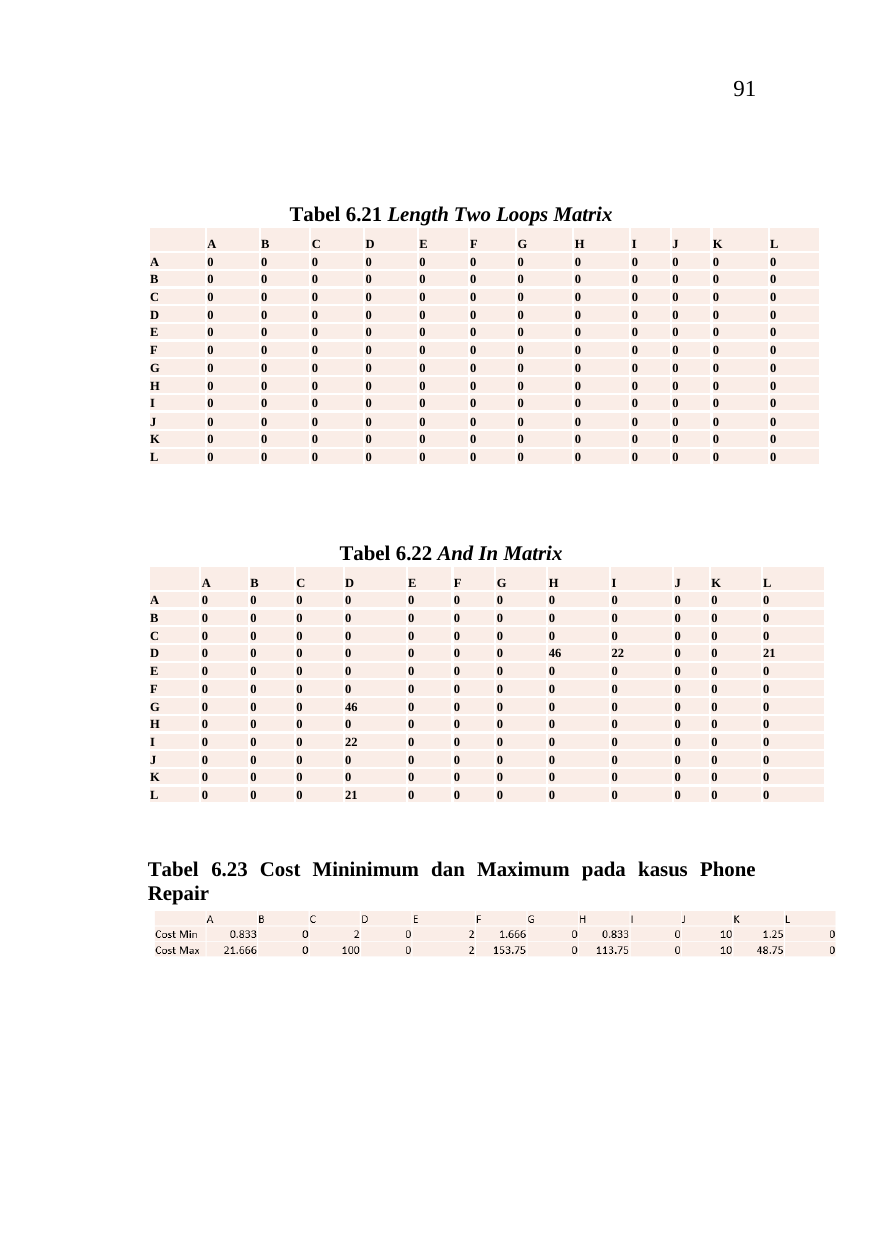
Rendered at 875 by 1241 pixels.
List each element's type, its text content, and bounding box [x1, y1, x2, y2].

table_cell 0 [454, 627, 494, 643]
table_header B [250, 567, 294, 590]
table_cell 0 [454, 610, 494, 625]
table_cell 0 [470, 306, 515, 322]
table_cell 0 [365, 306, 417, 322]
table_cell 0 [454, 592, 494, 607]
table_cell 0 [574, 342, 629, 357]
table_header E [408, 567, 451, 590]
table_cell 0 [674, 734, 709, 749]
table_cell 0 [201, 680, 248, 696]
table_cell 0 [713, 306, 768, 322]
table_cell 0 [713, 359, 768, 375]
table_cell 0 [631, 342, 670, 357]
table_cell 0 [496, 751, 546, 767]
table_cell 0 [470, 449, 515, 464]
table_cell 0 [345, 592, 406, 607]
table_cell 0 [711, 751, 761, 767]
table_cell 0 [345, 716, 406, 731]
table_cell 0 [763, 716, 824, 731]
table_cell 0 [672, 306, 710, 322]
table_cell 0 [311, 359, 363, 375]
table_cell 0 [548, 769, 609, 784]
table_cell 0 [631, 253, 670, 269]
table_cell 0 [631, 431, 670, 447]
table_cell 0 [672, 289, 710, 304]
table_cell 0 [672, 359, 710, 375]
table_cell 0 [770, 413, 819, 429]
table_cell 0 [674, 627, 709, 643]
table_cell 0 [408, 751, 451, 767]
table_cell H [150, 716, 199, 731]
table_cell 0 [713, 289, 768, 304]
table_cell 0 [365, 342, 417, 357]
table_cell 0 [201, 769, 248, 784]
table_cell 0 [713, 271, 768, 286]
table_cell F [150, 680, 199, 696]
table_cell 0 [611, 627, 672, 643]
table_cell 0 [672, 431, 710, 447]
table_cell 0 [672, 342, 710, 357]
table_cell 0 [631, 413, 670, 429]
table_cell 0 [201, 645, 248, 661]
table_cell 0 [517, 271, 572, 286]
table_cell 0 [770, 306, 819, 322]
table_cell 0 [207, 289, 259, 304]
table_cell 0 [296, 663, 343, 678]
table_cell J [150, 413, 205, 429]
table_cell 0 [250, 734, 294, 749]
table_cell 0 [261, 359, 309, 375]
table_header [150, 567, 199, 590]
table_cell 0 [770, 377, 819, 393]
table_cell 0 [674, 592, 709, 607]
table_cell 0 [250, 627, 294, 643]
table_cell 0 [454, 769, 494, 784]
table_cell 0 [207, 377, 259, 393]
table_cell 0 [296, 680, 343, 696]
table_cell 0 [408, 698, 451, 714]
table_cell H [150, 377, 205, 393]
table_cell 0 [611, 769, 672, 784]
table_cell 0 [470, 413, 515, 429]
table_cell 0 [345, 610, 406, 625]
table_cell 0 [672, 377, 710, 393]
table_cell 0 [408, 680, 451, 696]
table_cell 0 [574, 306, 629, 322]
table_cell 0 [496, 716, 546, 731]
table_cell I [150, 395, 205, 410]
table_cell 0 [674, 751, 709, 767]
table_cell 0 [517, 395, 572, 410]
table_cell 0 [311, 449, 363, 464]
table_cell 0 [201, 592, 248, 607]
table_cell 0 [250, 787, 294, 802]
table_cell 0 [574, 413, 629, 429]
table_cell 0 [201, 663, 248, 678]
table_cell 0 [250, 716, 294, 731]
table_cell 0 [408, 610, 451, 625]
table_cell 0 [517, 306, 572, 322]
table_cell 0 [496, 698, 546, 714]
table_cell 0 [672, 413, 710, 429]
table_cell 0 [454, 663, 494, 678]
table_cell 0 [548, 680, 609, 696]
table_cell 0 [365, 431, 417, 447]
table_cell K [150, 769, 199, 784]
table_cell 0 [250, 592, 294, 607]
table_cell 0 [408, 592, 451, 607]
table_cell 0 [517, 449, 572, 464]
table_cell 0 [713, 431, 768, 447]
table_cell 0 [207, 395, 259, 410]
table_cell 0 [611, 751, 672, 767]
table_cell 0 [207, 324, 259, 339]
table_cell 0 [454, 787, 494, 802]
table_cell 0 [674, 680, 709, 696]
table_cell 0 [574, 289, 629, 304]
table_cell 0 [201, 787, 248, 802]
table_cell 0 [296, 627, 343, 643]
table_cell 0 [496, 645, 546, 661]
table_cell 0 [419, 306, 468, 322]
table_cell 0 [311, 413, 363, 429]
table_cell 0 [470, 324, 515, 339]
table_cell 0 [548, 716, 609, 731]
table_cell 0 [496, 592, 546, 607]
table_cell 0 [250, 645, 294, 661]
table_cell 21 [345, 787, 406, 802]
table_cell 0 [611, 734, 672, 749]
table_cell 0 [261, 342, 309, 357]
table_cell 0 [250, 680, 294, 696]
table_cell 0 [711, 680, 761, 696]
table_cell 0 [311, 306, 363, 322]
table_cell 0 [763, 734, 824, 749]
table_cell 0 [365, 377, 417, 393]
table_cell 0 [672, 324, 710, 339]
table_cell 0 [419, 289, 468, 304]
table_cell A [150, 253, 205, 269]
table_cell 0 [419, 359, 468, 375]
table_cell 0 [713, 449, 768, 464]
table_cell 0 [365, 271, 417, 286]
table_cell 0 [296, 592, 343, 607]
table_cell 0 [672, 271, 710, 286]
table_cell 0 [496, 787, 546, 802]
table_cell 0 [548, 592, 609, 607]
table_cell 0 [496, 610, 546, 625]
table_header J [672, 228, 710, 251]
table_cell 0 [574, 395, 629, 410]
table_cell 0 [711, 592, 761, 607]
table_header [150, 228, 205, 251]
table_cell 0 [517, 431, 572, 447]
table_cell 0 [261, 324, 309, 339]
table_cell 0 [674, 769, 709, 784]
table_cell 0 [496, 663, 546, 678]
table_cell 0 [207, 306, 259, 322]
table_cell 0 [674, 716, 709, 731]
table_cell 0 [711, 787, 761, 802]
table_cell 0 [365, 359, 417, 375]
table_cell I [150, 734, 199, 749]
table_cell 0 [674, 698, 709, 714]
table_cell 0 [345, 663, 406, 678]
table_cell 0 [574, 253, 629, 269]
table_cell 22 [611, 645, 672, 661]
table_cell 0 [763, 610, 824, 625]
table_cell 0 [770, 395, 819, 410]
table_cell K [150, 431, 205, 447]
table_cell 21 [763, 645, 824, 661]
table_cell 0 [496, 769, 546, 784]
table_cell 0 [261, 289, 309, 304]
table_cell 0 [631, 289, 670, 304]
table_cell 0 [763, 698, 824, 714]
table_cell 0 [311, 377, 363, 393]
table_cell 0 [611, 610, 672, 625]
table_cell A [150, 592, 199, 607]
table_header F [454, 567, 494, 590]
table_cell 0 [574, 377, 629, 393]
table_cell 0 [517, 289, 572, 304]
table_cell D [150, 306, 205, 322]
table_cell 0 [770, 431, 819, 447]
table_cell 0 [207, 449, 259, 464]
table_cell E [150, 324, 205, 339]
table_header I [631, 228, 670, 251]
table_cell 0 [261, 449, 309, 464]
table_cell 0 [611, 680, 672, 696]
table_cell 0 [770, 324, 819, 339]
table_cell 0 [311, 395, 363, 410]
table_cell 0 [548, 734, 609, 749]
table_cell 0 [763, 769, 824, 784]
table_cell 0 [763, 663, 824, 678]
table_cell 0 [296, 787, 343, 802]
table_header F [470, 228, 515, 251]
table_header L [763, 567, 824, 590]
table_cell 0 [574, 431, 629, 447]
table_cell 0 [548, 698, 609, 714]
table_cell 0 [763, 680, 824, 696]
table_cell 0 [763, 592, 824, 607]
table_cell 0 [207, 342, 259, 357]
table_cell 0 [419, 449, 468, 464]
table_cell 0 [548, 787, 609, 802]
table_cell 0 [517, 377, 572, 393]
table_header C [296, 567, 343, 590]
table_cell 0 [674, 610, 709, 625]
table_cell 0 [470, 395, 515, 410]
table_cell 0 [296, 751, 343, 767]
table_cell E [150, 663, 199, 678]
table_cell 0 [261, 395, 309, 410]
table_cell 0 [674, 663, 709, 678]
table_cell B [150, 271, 205, 286]
table_cell 0 [408, 787, 451, 802]
table_cell 0 [207, 271, 259, 286]
table_cell 0 [711, 734, 761, 749]
table_cell 0 [250, 751, 294, 767]
table_cell 0 [365, 449, 417, 464]
table_cell 0 [631, 324, 670, 339]
table_cell 0 [713, 377, 768, 393]
table_cell 0 [574, 359, 629, 375]
table_cell 0 [611, 592, 672, 607]
table_cell 0 [261, 271, 309, 286]
table_header I [611, 567, 672, 590]
table_cell 0 [713, 413, 768, 429]
table_cell 0 [296, 769, 343, 784]
table_cell 0 [408, 627, 451, 643]
table_cell 0 [548, 610, 609, 625]
table_cell 0 [672, 395, 710, 410]
table_cell 0 [470, 431, 515, 447]
table_cell 0 [674, 787, 709, 802]
table_cell 0 [419, 413, 468, 429]
table_cell 0 [770, 359, 819, 375]
table_cell 0 [711, 645, 761, 661]
table_header H [548, 567, 609, 590]
table_cell 0 [548, 627, 609, 643]
table_cell 0 [548, 663, 609, 678]
table_cell 0 [419, 253, 468, 269]
table_cell 0 [408, 663, 451, 678]
table_cell 0 [311, 253, 363, 269]
table_cell 0 [574, 449, 629, 464]
table_cell 0 [419, 395, 468, 410]
table_cell 46 [345, 698, 406, 714]
table_cell 0 [419, 324, 468, 339]
table_cell 0 [631, 377, 670, 393]
table_cell 0 [454, 734, 494, 749]
table_header G [496, 567, 546, 590]
table_cell 0 [296, 698, 343, 714]
table_cell 0 [454, 698, 494, 714]
table_cell 0 [419, 271, 468, 286]
table_cell 0 [207, 253, 259, 269]
table_cell 0 [496, 680, 546, 696]
table_cell 0 [296, 610, 343, 625]
table_cell 0 [201, 734, 248, 749]
table_cell 0 [631, 271, 670, 286]
table_cell 0 [711, 769, 761, 784]
table_cell 0 [311, 342, 363, 357]
table_cell 0 [674, 645, 709, 661]
table_cell 0 [365, 413, 417, 429]
table_cell 0 [419, 377, 468, 393]
table_cell 0 [470, 359, 515, 375]
table_cell 0 [345, 627, 406, 643]
table_cell 0 [311, 289, 363, 304]
table_cell 0 [419, 342, 468, 357]
table_cell 0 [611, 698, 672, 714]
table_cell 0 [296, 734, 343, 749]
table_cell C [150, 627, 199, 643]
table_cell G [150, 359, 205, 375]
table_cell 0 [470, 289, 515, 304]
table_cell 0 [517, 413, 572, 429]
table_cell 0 [201, 610, 248, 625]
table_header K [711, 567, 761, 590]
table_header E [419, 228, 468, 251]
table_cell 0 [763, 627, 824, 643]
table_cell 0 [207, 413, 259, 429]
table_header D [345, 567, 406, 590]
table_cell 0 [345, 645, 406, 661]
table_cell 0 [311, 271, 363, 286]
table_cell 0 [631, 359, 670, 375]
table_cell 0 [517, 253, 572, 269]
table_cell 0 [770, 289, 819, 304]
table_cell 0 [763, 751, 824, 767]
table_cell 0 [631, 395, 670, 410]
table_header B [261, 228, 309, 251]
table_cell 0 [470, 342, 515, 357]
table_cell 0 [611, 663, 672, 678]
table_cell C [150, 289, 205, 304]
table_cell 46 [548, 645, 609, 661]
table_cell 0 [574, 271, 629, 286]
table_cell 0 [470, 377, 515, 393]
table_cell 0 [611, 716, 672, 731]
table_cell 0 [296, 716, 343, 731]
table_cell 0 [408, 716, 451, 731]
table_cell J [150, 751, 199, 767]
table_cell 0 [365, 289, 417, 304]
table_cell 0 [611, 787, 672, 802]
table_cell 0 [711, 716, 761, 731]
picture [147, 905, 843, 962]
table_cell 0 [201, 698, 248, 714]
table_cell 0 [261, 306, 309, 322]
table_cell 0 [470, 271, 515, 286]
table_header D [365, 228, 417, 251]
table_cell 0 [672, 253, 710, 269]
table_cell 0 [261, 377, 309, 393]
table_cell 0 [419, 431, 468, 447]
table_cell 0 [770, 342, 819, 357]
table_header A [201, 567, 248, 590]
table_cell 0 [345, 769, 406, 784]
table_cell 0 [365, 395, 417, 410]
table_cell D [150, 645, 199, 661]
table_cell 0 [201, 627, 248, 643]
table_cell 0 [250, 610, 294, 625]
table_cell 0 [517, 324, 572, 339]
table_cell 0 [250, 663, 294, 678]
table_cell 0 [454, 680, 494, 696]
table_cell 0 [408, 645, 451, 661]
table_cell 0 [345, 751, 406, 767]
table_cell G [150, 698, 199, 714]
table_cell 0 [631, 449, 670, 464]
table_header A [207, 228, 259, 251]
table_cell 0 [711, 627, 761, 643]
table_cell 0 [713, 395, 768, 410]
table_cell 0 [201, 716, 248, 731]
table_cell 0 [454, 751, 494, 767]
table_cell 0 [311, 431, 363, 447]
table_cell 0 [345, 680, 406, 696]
table_cell 0 [250, 769, 294, 784]
table_cell 0 [574, 324, 629, 339]
table_cell 0 [311, 324, 363, 339]
table_cell 0 [713, 342, 768, 357]
table_cell 0 [517, 342, 572, 357]
table_cell 0 [261, 253, 309, 269]
table_header H [574, 228, 629, 251]
table_cell 0 [517, 359, 572, 375]
table_cell B [150, 610, 199, 625]
table_cell 0 [207, 431, 259, 447]
table_cell 0 [713, 253, 768, 269]
table_cell 0 [548, 751, 609, 767]
table_cell 0 [201, 751, 248, 767]
table_cell 0 [261, 431, 309, 447]
table_header K [713, 228, 768, 251]
table_header C [311, 228, 363, 251]
table_header G [517, 228, 572, 251]
table_cell 0 [713, 324, 768, 339]
table_cell 0 [763, 787, 824, 802]
table_cell 0 [207, 359, 259, 375]
table_cell 0 [672, 449, 710, 464]
table_cell 0 [365, 324, 417, 339]
table_cell 0 [711, 610, 761, 625]
table_cell 0 [496, 734, 546, 749]
table_header L [770, 228, 819, 251]
table_cell L [150, 449, 205, 464]
table_cell 0 [408, 769, 451, 784]
table_cell 0 [770, 449, 819, 464]
table_cell 0 [496, 627, 546, 643]
table_cell 22 [345, 734, 406, 749]
table_cell 0 [770, 271, 819, 286]
table_cell 0 [711, 663, 761, 678]
table_cell 0 [470, 253, 515, 269]
table_cell 0 [454, 645, 494, 661]
table_cell 0 [454, 716, 494, 731]
table_cell 0 [770, 253, 819, 269]
table_cell 0 [711, 698, 761, 714]
table_cell 0 [408, 734, 451, 749]
table_cell 0 [631, 306, 670, 322]
table_cell F [150, 342, 205, 357]
table_cell 0 [296, 645, 343, 661]
table_cell 0 [250, 698, 294, 714]
table_header J [674, 567, 709, 590]
table_cell L [150, 787, 199, 802]
table_cell 0 [261, 413, 309, 429]
table_cell 0 [365, 253, 417, 269]
